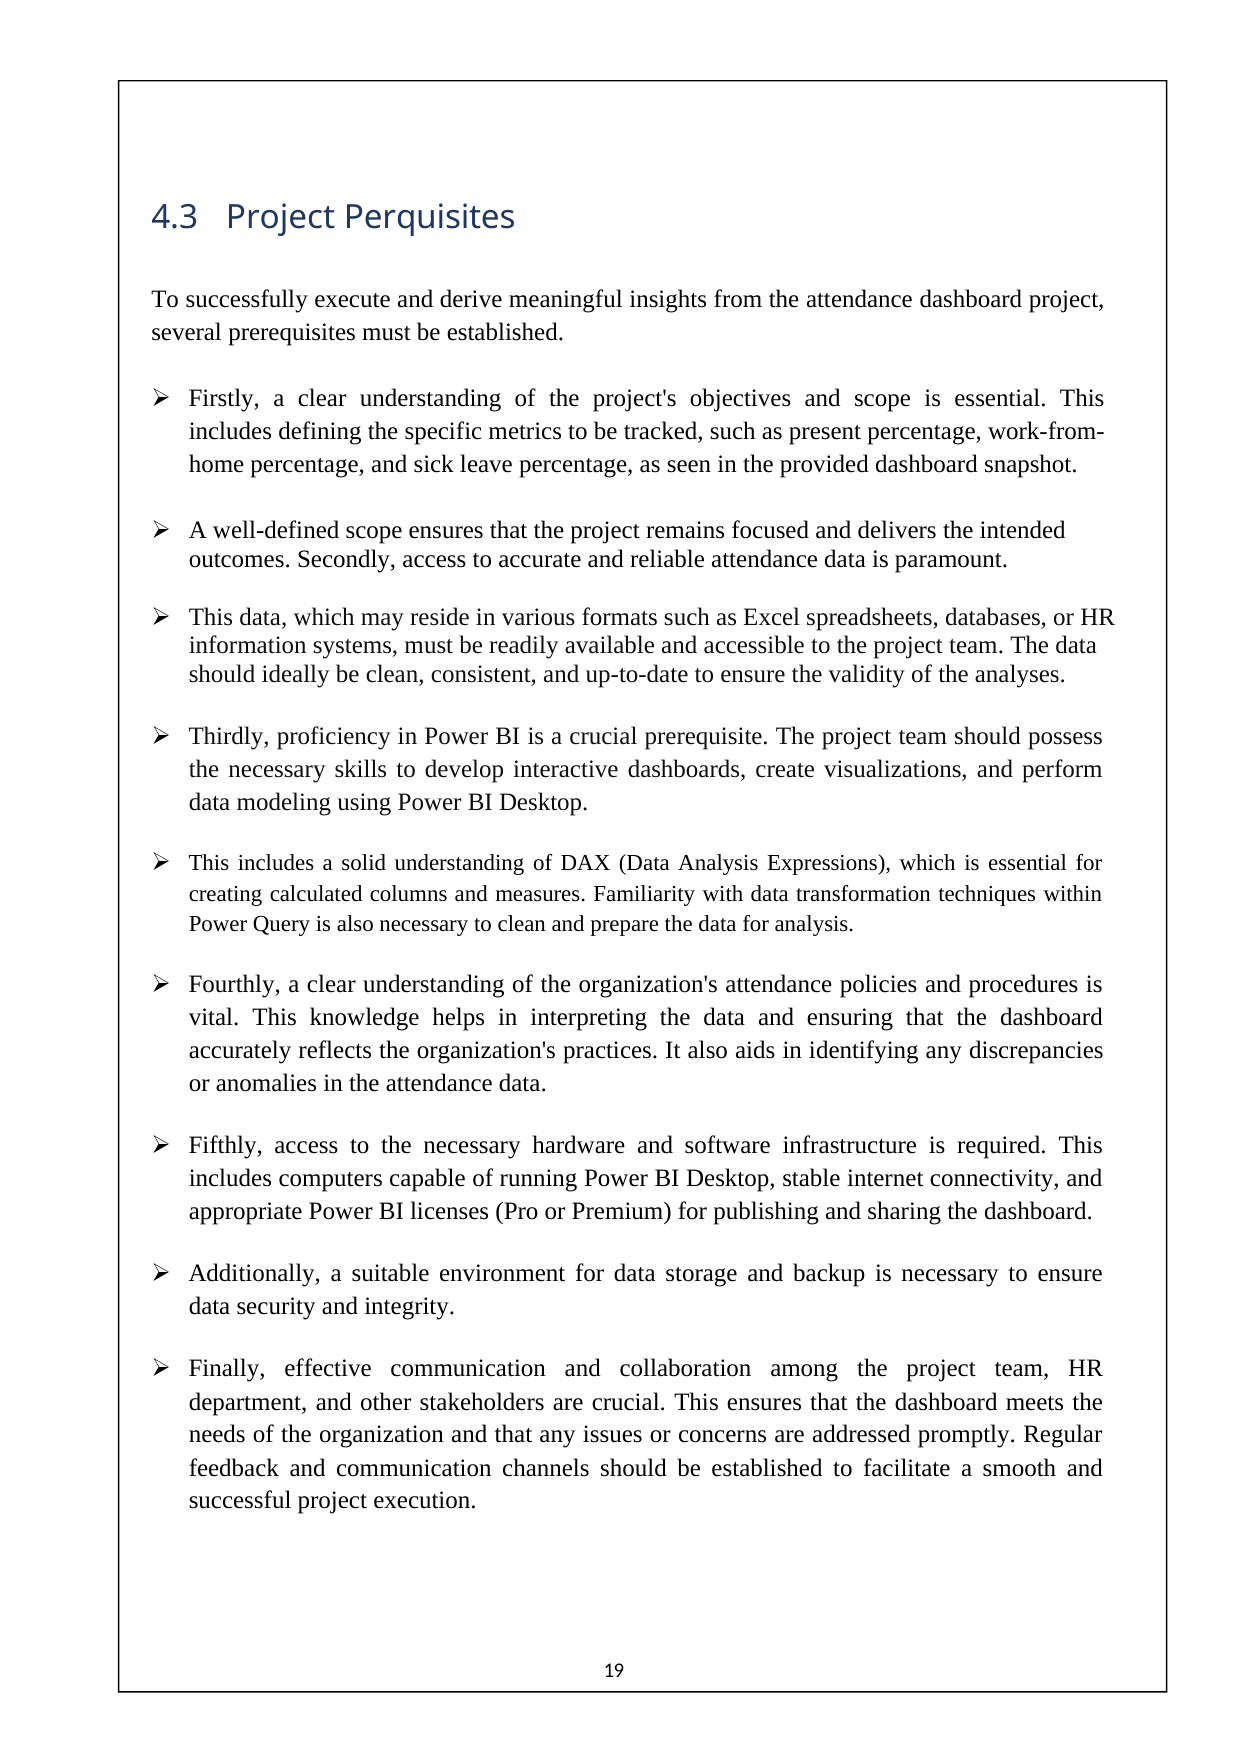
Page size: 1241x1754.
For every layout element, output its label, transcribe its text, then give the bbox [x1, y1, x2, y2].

list Thirdly, proficiency in Power BI is a crucial prerequisite. The project team should possess the necessary skills to develop interactive dashboards, create visualizations, and perform data modeling using Power BI Desktop. [151, 721, 1104, 816]
list Finally, effective communication and collaboration among the project team, HR department, and other stakeholders are crucial. This ensures that the dashboard meets the needs of the organization and that any issues or concerns are addressed promptly. Regular feedback and communication channels should be established to facilitate a smooth and successful project execution. [151, 1353, 1104, 1514]
list Fourthly, a clear understanding of the organization's attendance policies and procedures is vital. This knowledge helps in interpreting the data and ensuring that the dashboard accurately reflects the organization's practices. It also aids in identifying any discrepancies or anomalies in the attendance data. [151, 969, 1104, 1097]
list Fifthly, access to the necessary hardware and software infrastructure is required. This includes computers capable of running Power BI Desktop, stable internet connectivity, and appropriate Power BI licenses (Pro or Premium) for publishing and sharing the dashboard. [151, 1130, 1104, 1225]
text To successfully execute and derive meaningful insights from the attendance dashboard project, several prerequisites must be established. [151, 284, 1106, 346]
list This includes a solid understanding of DAX (Data Analysis Expressions), which is essential for creating calculated columns and measures. Familiarity with data transformation techniques within Power Query is also necessary to clean and prepare the data for analysis. [151, 849, 1104, 936]
subtitle Project Perquisites [151, 193, 1166, 239]
list This data, which may reside in various formats such as Excel spreadsheets, databases, or HR information systems, must be readily available and accessible to the project team. The data should ideally be clean, consistent, and up-to-date to ensure the validity of the analyses. [151, 602, 1166, 688]
list A well-defined scope ensures that the project remains focused and delivers the intended outcomes. Secondly, access to accurate and reliable attendance data is paramount. [151, 515, 1166, 573]
list Firstly, a clear understanding of the project's objectives and scope is essential. This includes defining the specific metrics to be tracked, such as present percentage, work-from-home percentage, and sick leave percentage, as seen in the provided dashboard snapshot. [151, 383, 1106, 478]
list Additionally, a suitable environment for data storage and backup is necessary to ensure data security and integrity. [151, 1258, 1104, 1320]
